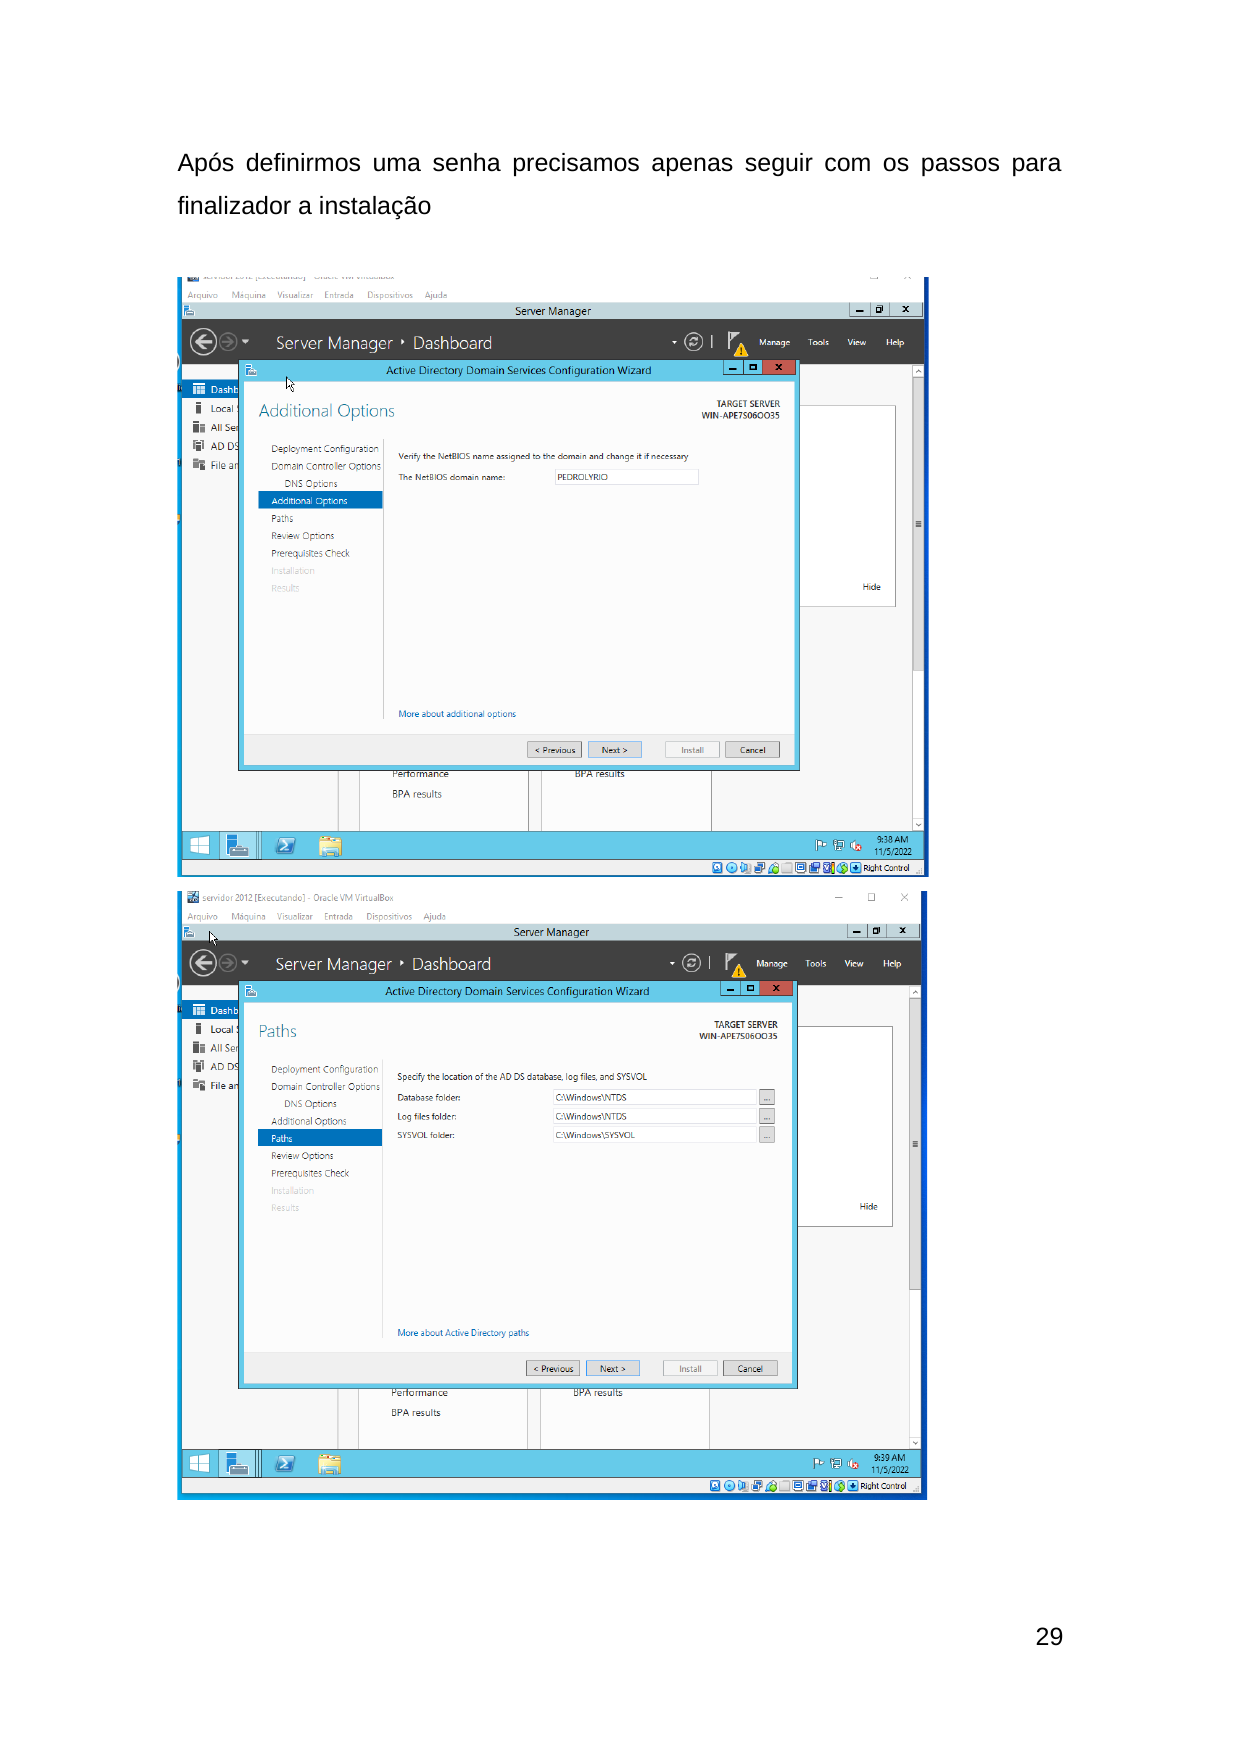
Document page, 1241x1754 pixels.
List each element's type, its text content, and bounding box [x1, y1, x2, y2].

picture [177, 277, 929, 877]
picture [177, 891, 928, 1500]
text Após definirmos uma senha precisamos apenas seguir com os passos para finalizador a instalação [177, 148, 1063, 219]
